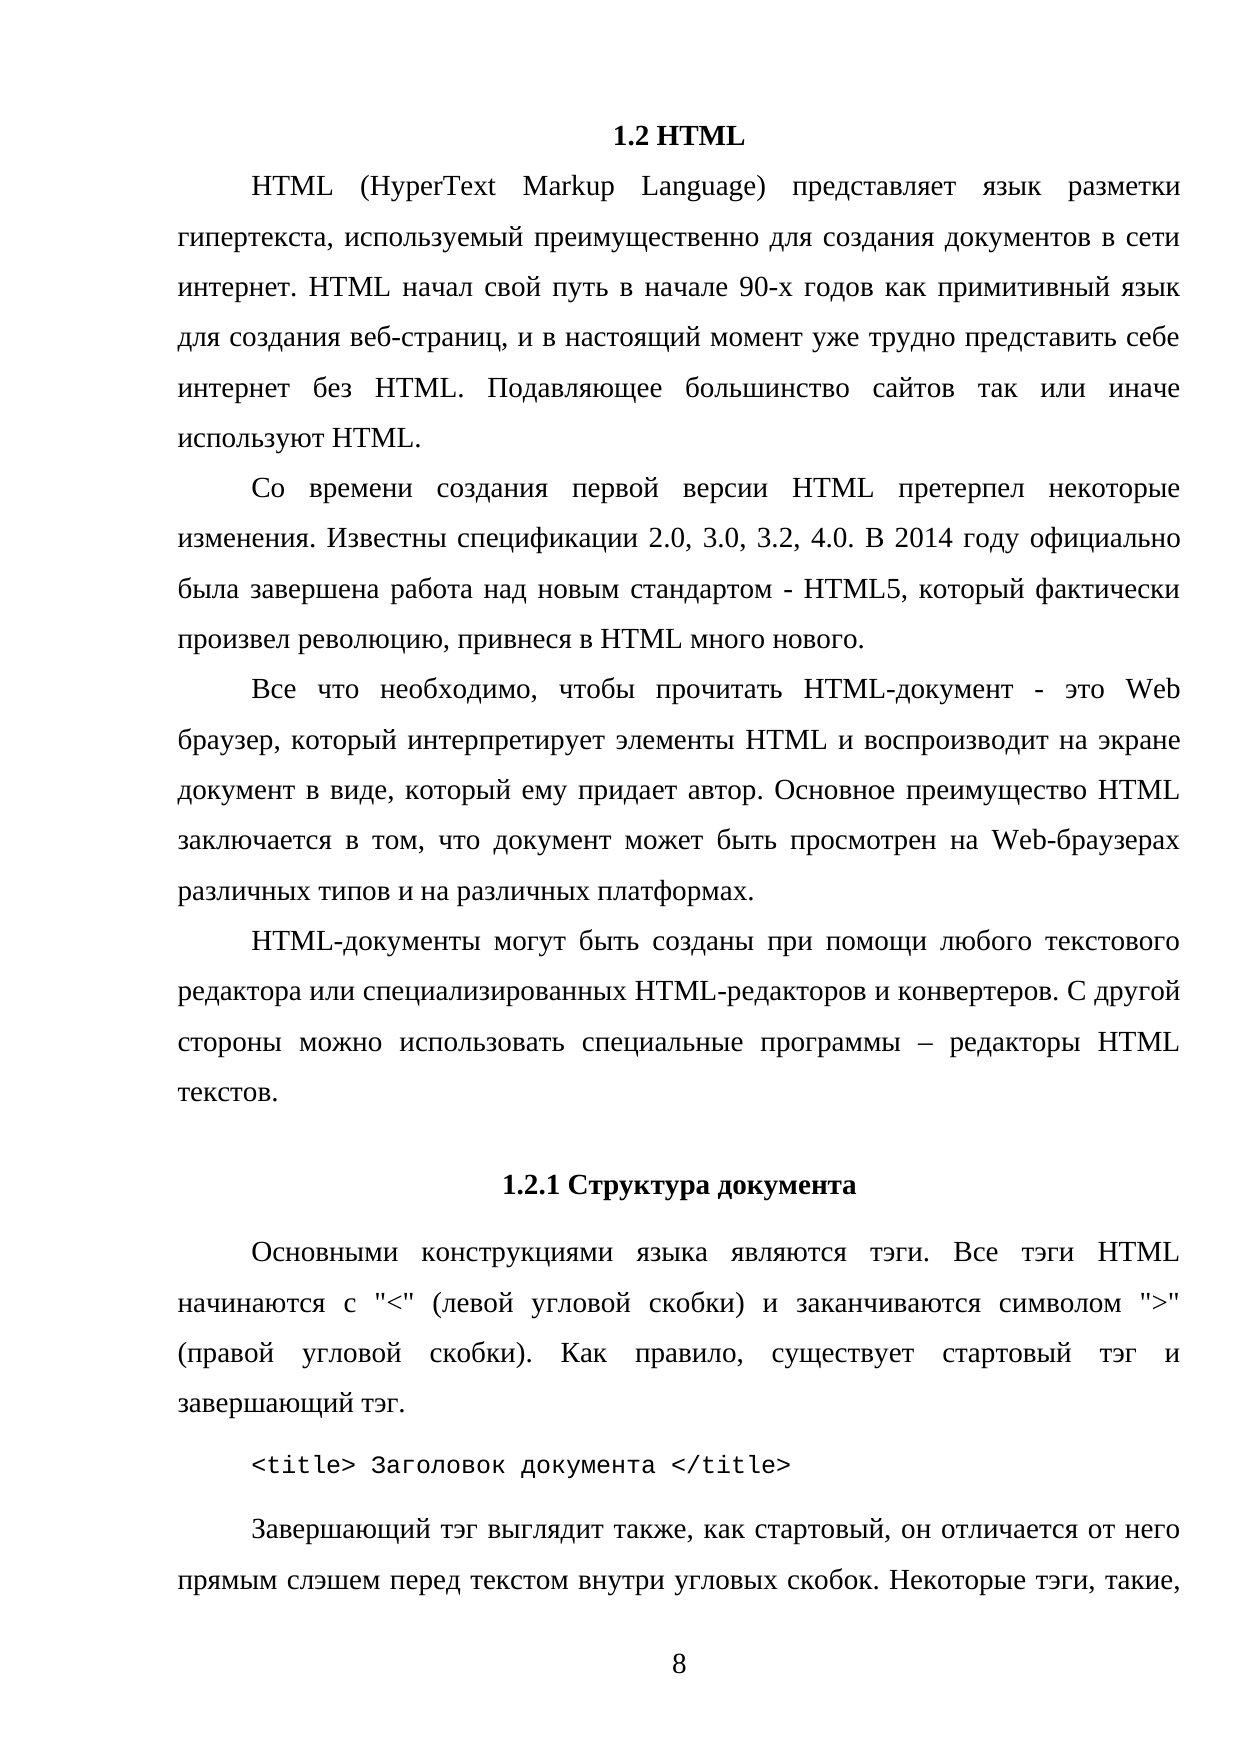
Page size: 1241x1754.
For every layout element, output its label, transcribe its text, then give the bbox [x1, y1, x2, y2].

text Все что необходимо, чтобы прочитать HTML-документ - это Web браузер, который интерпретирует элементы HTML и воспроизводит на экране документ в виде, который ему придает автор. Основное преимущество HTML заключается в том, что документ может быть просмотрен на Web-браузерах различных типов и на различных платформах. [177, 672, 1181, 906]
text 1.2.1 Структура документа [177, 1167, 1181, 1201]
text Основными конструкциями языка являются тэги. Все тэги HTML начинаются с "<" (левой угловой скобки) и заканчиваются символом ">" (правой угловой скобки). Как правило, существует стартовый тэг и завершающий тэг. [177, 1234, 1181, 1419]
text <title> Заголовок документа </title> [177, 1452, 1181, 1481]
text HTML (HyperText Markup Language) представляет язык разметки гипертекста, используемый преимущественно для создания документов в сети интернет. HTML начал свой путь в начале 90-х годов как примитивный язык для создания веб-страниц, и в настоящий момент уже трудно представить себе интернет без HTML. Подавляющее большинство сайтов так или иначе используют HTML. [177, 168, 1181, 453]
text 1.2 HTML [177, 118, 1181, 152]
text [177, 1512, 1181, 1595]
text HTML-документы могут быть созданы при помощи любого текстового редактора или специализированных HTML-редакторов и конвертеров. C другой стороны можно использовать специальные программы – редакторы HTML текстов. [177, 923, 1181, 1108]
text Со времени создания первой версии HTML претерпел некоторые изменения. Известны спецификации 2.0, 3.0, 3.2, 4.0. В 2014 году официально была завершена работа над новым стандартом - HTML5, который фактически произвел революцию, привнеся в HTML много нового. [177, 470, 1181, 655]
